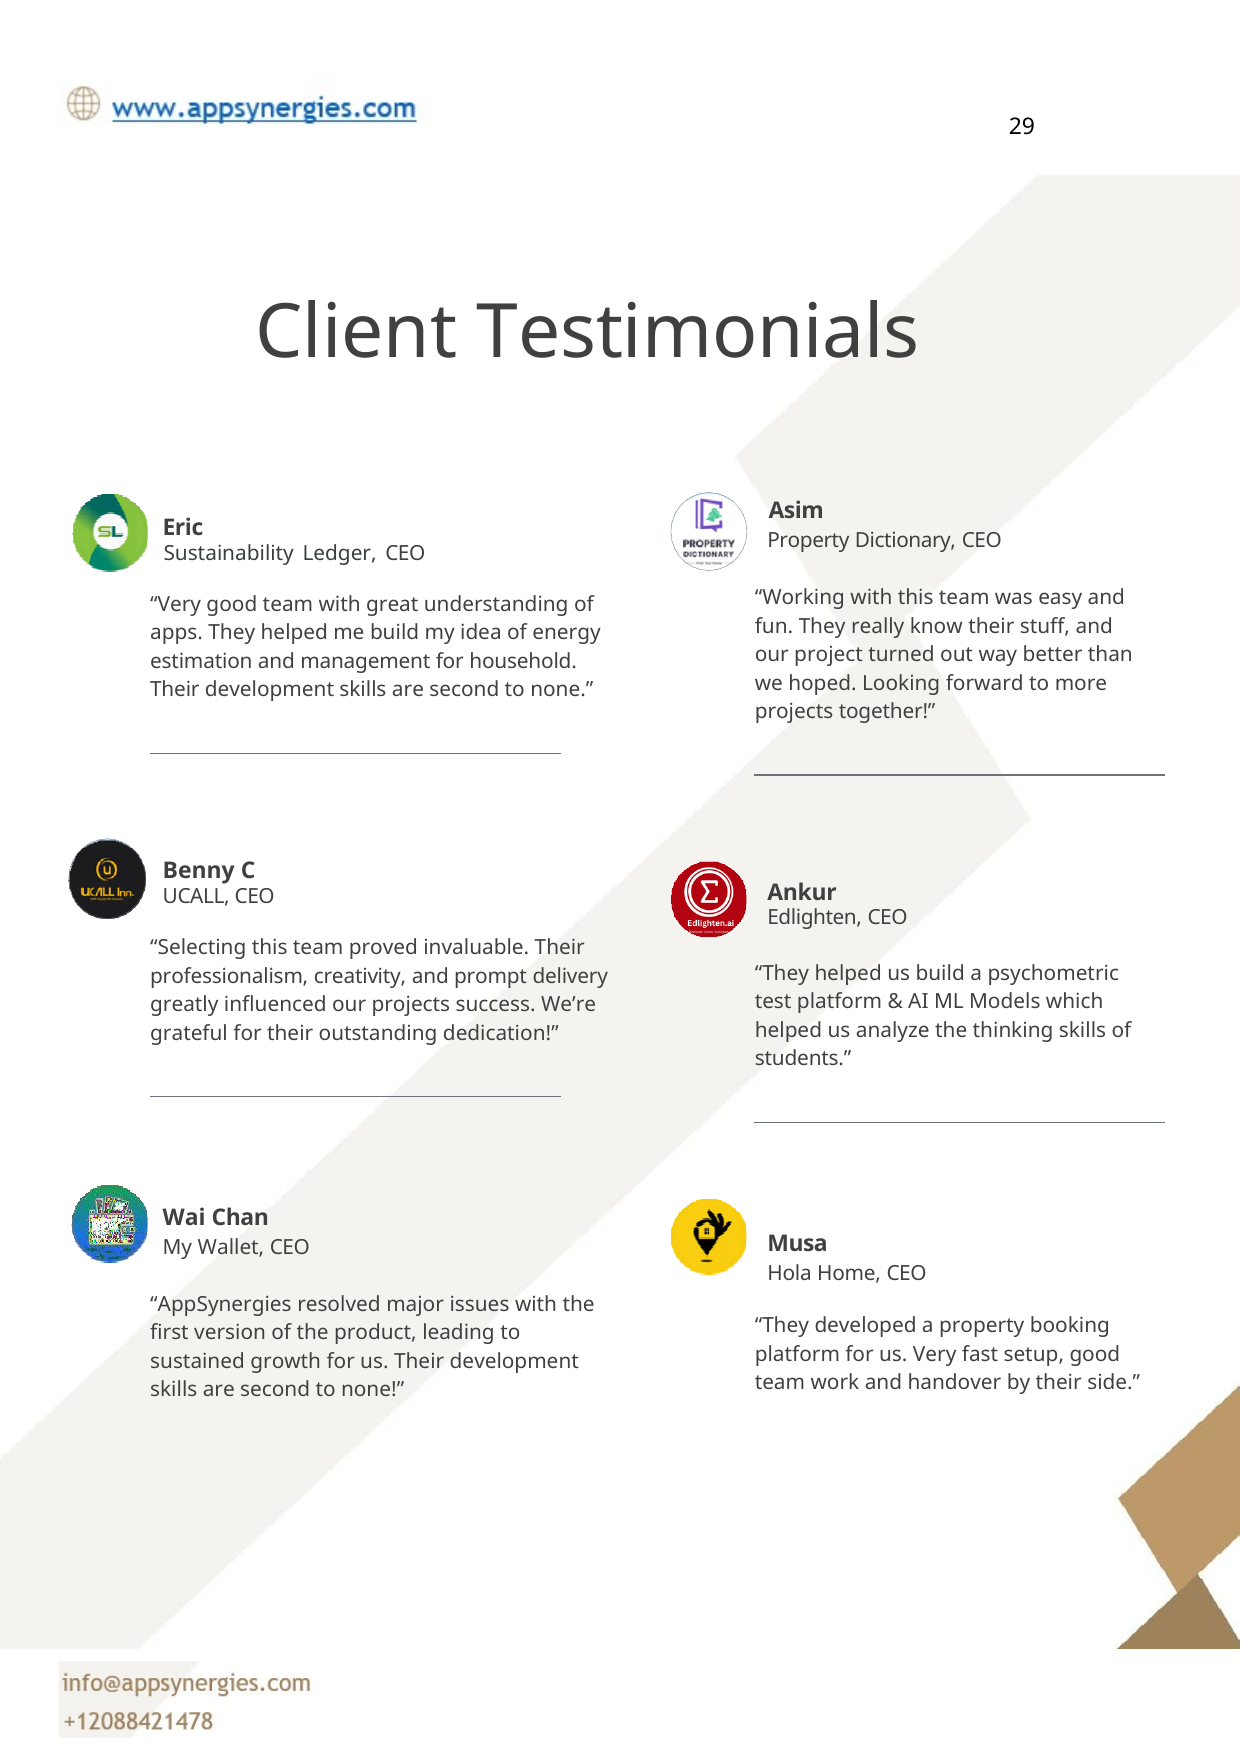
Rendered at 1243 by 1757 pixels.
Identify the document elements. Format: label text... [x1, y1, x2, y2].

text Edlighten, CEO [767, 905, 1243, 929]
text Eric [162, 514, 670, 541]
text Musa [767, 1226, 1243, 1258]
text Benny C [162, 858, 746, 884]
text Hola Home, CEO [767, 1258, 1243, 1286]
picture [0, 175, 1240, 1649]
picture [58, 1661, 313, 1738]
text “Working with this team was easy and fun. They really know their stuff, and our project turned out way better than we hoped. Looking forward to more projects together!” [754, 582, 1141, 724]
text UCALL, CEO [162, 884, 670, 908]
text “They developed a property booking platform for us. Very fast setup, good team work and handover by their side.” [754, 1310, 1141, 1396]
text “AppSynergies resolved major issues with the first version of the product, leading to sustained growth for us. Their development skills are second to none!” [150, 1289, 612, 1403]
picture [58, 75, 431, 135]
text Property Dictionary, CEO [767, 525, 1243, 553]
text “They helped us build a psychometric test platform & AI ML Models which helped us analyze the thinking skills of students.” [754, 958, 1141, 1072]
text “Very good team with great understanding of apps. They helped me build my idea of energy estimation and management for household. Their development skills are second to none.” [150, 589, 612, 703]
text My Wallet, CEO [162, 1232, 670, 1260]
text Ankur [767, 879, 1243, 905]
text Wai Chan [162, 1201, 670, 1232]
subtitle Client Testimonials [60, 277, 1115, 379]
text Sustainability Ledger, CEO [163, 541, 670, 565]
text “Selecting this team proved invaluable. Their professionalism, creativity, and prompt delivery greatly influenced our projects success. We’re grateful for their outstanding dedication!” [150, 932, 612, 1046]
text Asim [768, 494, 1243, 525]
